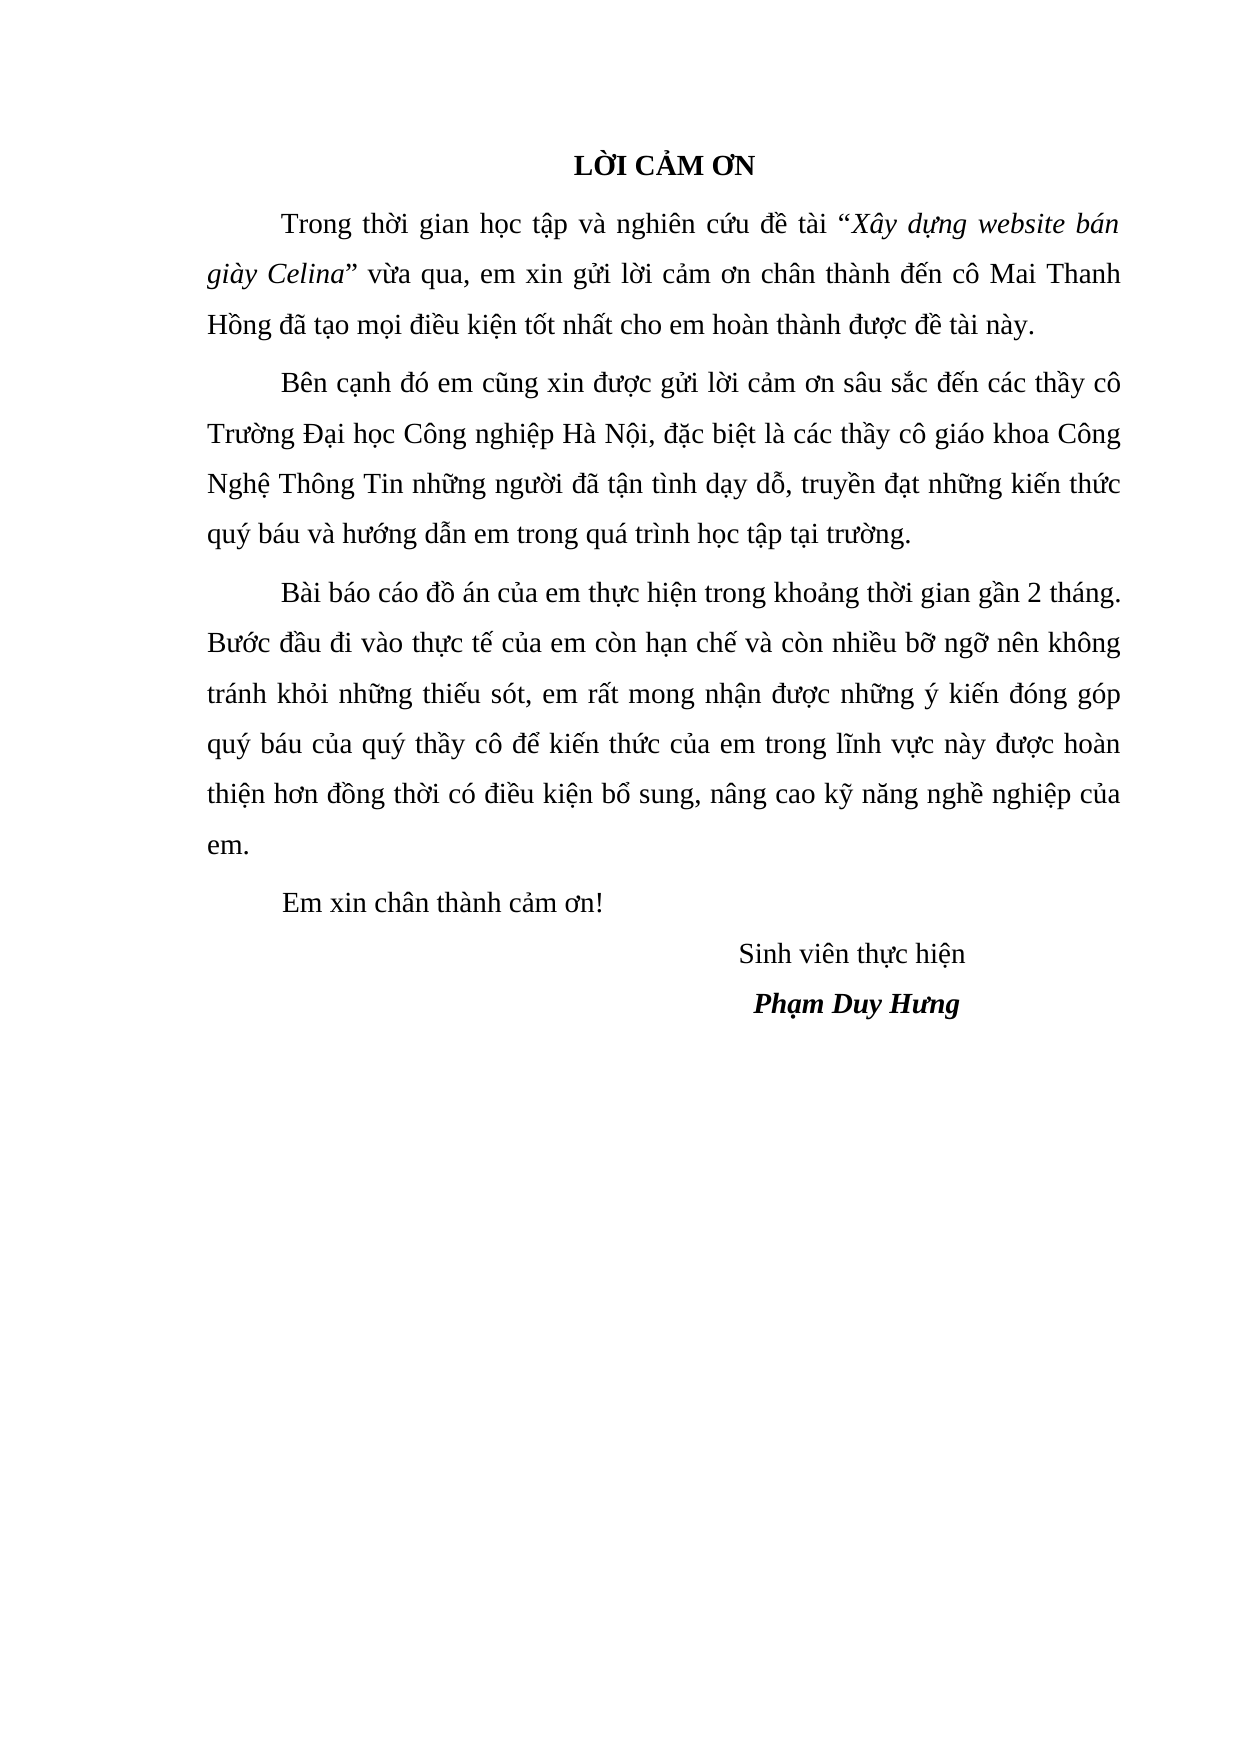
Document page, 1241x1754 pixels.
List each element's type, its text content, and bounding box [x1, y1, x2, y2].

subtitle LỜI CẢM ƠN [207, 148, 1122, 181]
text Sinh viên thực hiện [207, 936, 1122, 969]
text Bên cạnh đó em cũng xin được gửi lời cảm ơn sâu sắc đến các thầy cô Trường Đại học Công nghiệp Hà Nội, đặc biệt là các thầy cô giáo khoa Công Nghệ Thông Tin những người đã tận tình dạy dỗ, truyền đạt những kiến thức quý báu và hướng dẫn em trong quá trình học tập tại trường. [207, 366, 1122, 550]
text Em xin chân thành cảm ơn! [207, 885, 1122, 919]
text Trong thời gian học tập và nghiên cứu đề tài “Xây dựng website bán giày Celina” vừa qua, em xin gửi lời cảm ơn chân thành đến cô Mai Thanh Hồng đã tạo mọi điều kiện tốt nhất cho em hoàn thành được đề tài này. [207, 206, 1122, 341]
text Bài báo cáo đồ án của em thực hiện trong khoảng thời gian gần 2 tháng. Bước đầu đi vào thực tế của em còn hạn chế và còn nhiều bỡ ngỡ nên không tránh khỏi những thiếu sót, em rất mong nhận được những ý kiến đóng góp quý báu của quý thầy cô để kiến thức của em trong lĩnh vực này được hoàn thiện hơn đồng thời có điều kiện bổ sung, nâng cao kỹ năng nghề nghiệp của em. [207, 575, 1122, 860]
text Phạm Duy Hưng [207, 986, 1122, 1019]
